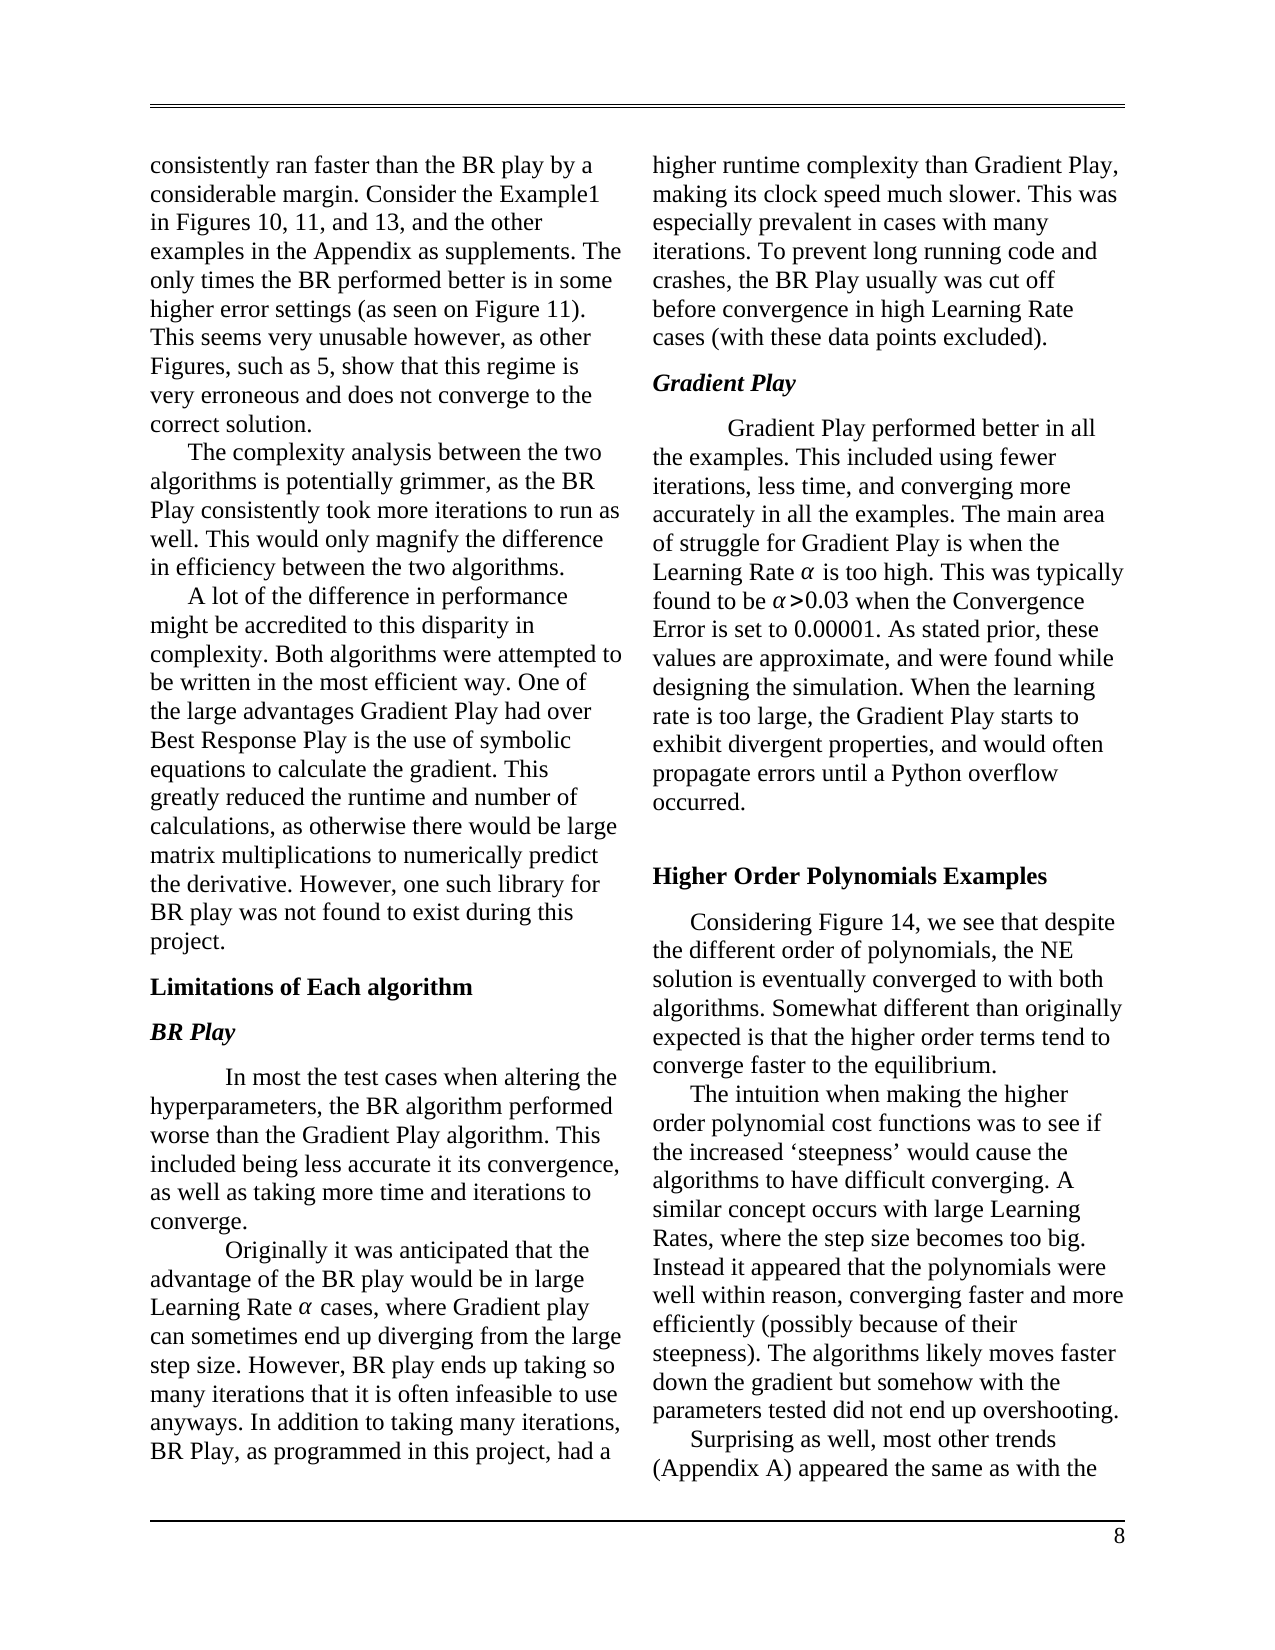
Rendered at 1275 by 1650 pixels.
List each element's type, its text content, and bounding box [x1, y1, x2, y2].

text Originally it was anticipated that the advantage of the BR play would be in large Learning Rate cases, where Gradient play can sometimes end up diverging from the large step size. However, BR play ends up taking so many iterations that it is often infeasible to use anyways. In addition to taking many iterations, BR Play, as programmed in this project, had a higher runtime complexity than Gradient Play, making its clock speed much slower. This was especially prevalent in cases with many iterations. To prevent long running code and crashes, the BR Play usually was cut off before convergence in high Learning Rate cases (with these data points excluded). [150, 1235, 623, 1465]
text The complexity analysis between the two algorithms is potentially grimmer, as the BR Play consistently took more iterations to run as well. This would only magnify the difference in efficiency between the two algorithms. [150, 437, 623, 581]
text Gradient Play performed better in all the examples. This included using fewer iterations, less time, and converging more accurately in all the examples. The main area of struggle for Gradient Play is when the Learning Rate is too high. This was typically found to be when the Convergence Error is set to 0.00001. As stated prior, these values are approximate, and were found while designing the simulation. When the learning rate is too large, the Gradient Play starts to exhibit divergent properties, and would often propagate errors until a Python overflow occurred. [652, 413, 1125, 816]
text The intuition when making the higher order polynomial cost functions was to see if the increased ‘steepness’ would cause the algorithms to have difficult converging. A similar concept occurs with large Learning Rates, where the step size becomes too big. Instead it appeared that the polynomials were well within reason, converging faster and more efficiently (possibly because of their steepness). The algorithms likely moves faster down the gradient but somehow with the parameters tested did not end up overshooting. [652, 1079, 1125, 1424]
text Originally it was anticipated that the advantage of the BR play would be in large Learning Rate cases, where Gradient play can sometimes end up diverging from the large step size. However, BR play ends up taking so many iterations that it is often infeasible to use anyways. In addition to taking many iterations, BR Play, as programmed in this project, had a higher runtime complexity than Gradient Play, making its clock speed much slower. This was especially prevalent in cases with many iterations. To prevent long running code and crashes, the BR Play usually was cut off before convergence in high Learning Rate cases (with these data points excluded). [652, 150, 1125, 351]
text A lot of the difference in performance might be accredited to this disparity in complexity. Both algorithms were attempted to be written in the most efficient way. One of the large advantages Gradient Play had over Best Response Play is the use of symbolic equations to calculate the gradient. This greatly reduced the runtime and number of calculations, as otherwise there would be large matrix multiplications to numerically predict the derivative. However, one such library for BR play was not found to exist during this project. [150, 581, 623, 955]
text Considering Figure 14, we see that despite the different order of polynomials, the NE solution is eventually converged to with both algorithms. Somewhat different than originally expected is that the higher order terms tend to converge faster to the equilibrium. [652, 907, 1125, 1079]
text Limitations of Each algorithm [150, 972, 623, 1000]
text BR Play [150, 1017, 623, 1046]
text Higher Order Polynomials Examples [652, 861, 1125, 890]
text In most the test cases when altering the hyperparameters, the BR algorithm performed worse than the Gradient Play algorithm. This included being less accurate it its convergence, as well as taking more time and iterations to converge. [150, 1062, 623, 1235]
text Gradient Play [652, 368, 1125, 397]
